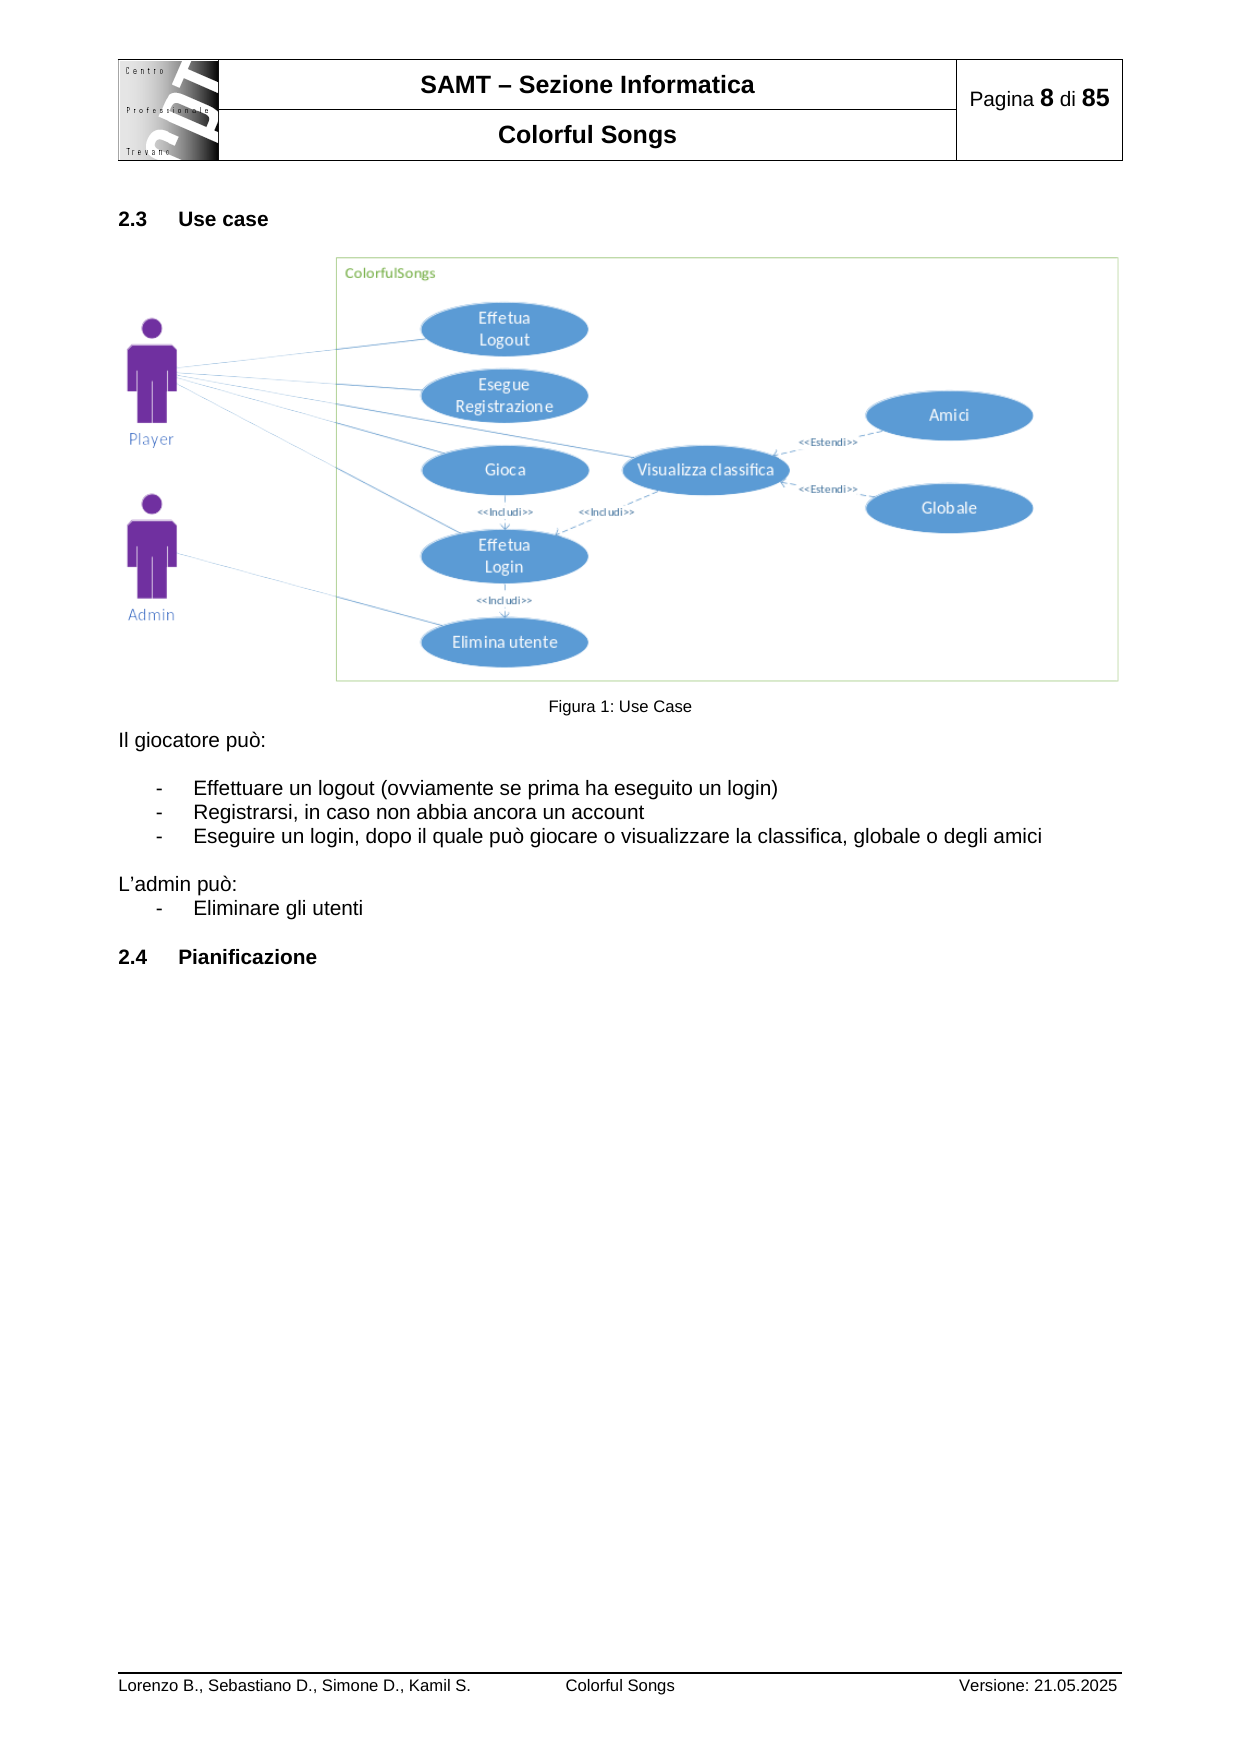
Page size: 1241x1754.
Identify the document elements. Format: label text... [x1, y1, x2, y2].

list Eseguire un login, dopo il quale può giocare o visualizzare la classifica, globale o degli amici [156, 824, 1122, 848]
list Registrarsi, in caso non abbia ancora un account [156, 800, 1122, 824]
list Eliminare gli utenti [156, 896, 1122, 920]
text Il giocatore può: [118, 728, 1122, 752]
subtitle Pianificazione [118, 945, 1122, 969]
picture [118, 60, 219, 160]
text Figura 1: Use Case [118, 697, 1122, 716]
subtitle Use case [118, 207, 1122, 231]
text L’admin può: [118, 872, 1122, 896]
list Effettuare un logout (ovviamente se prima ha eseguito un login) [156, 776, 1122, 800]
